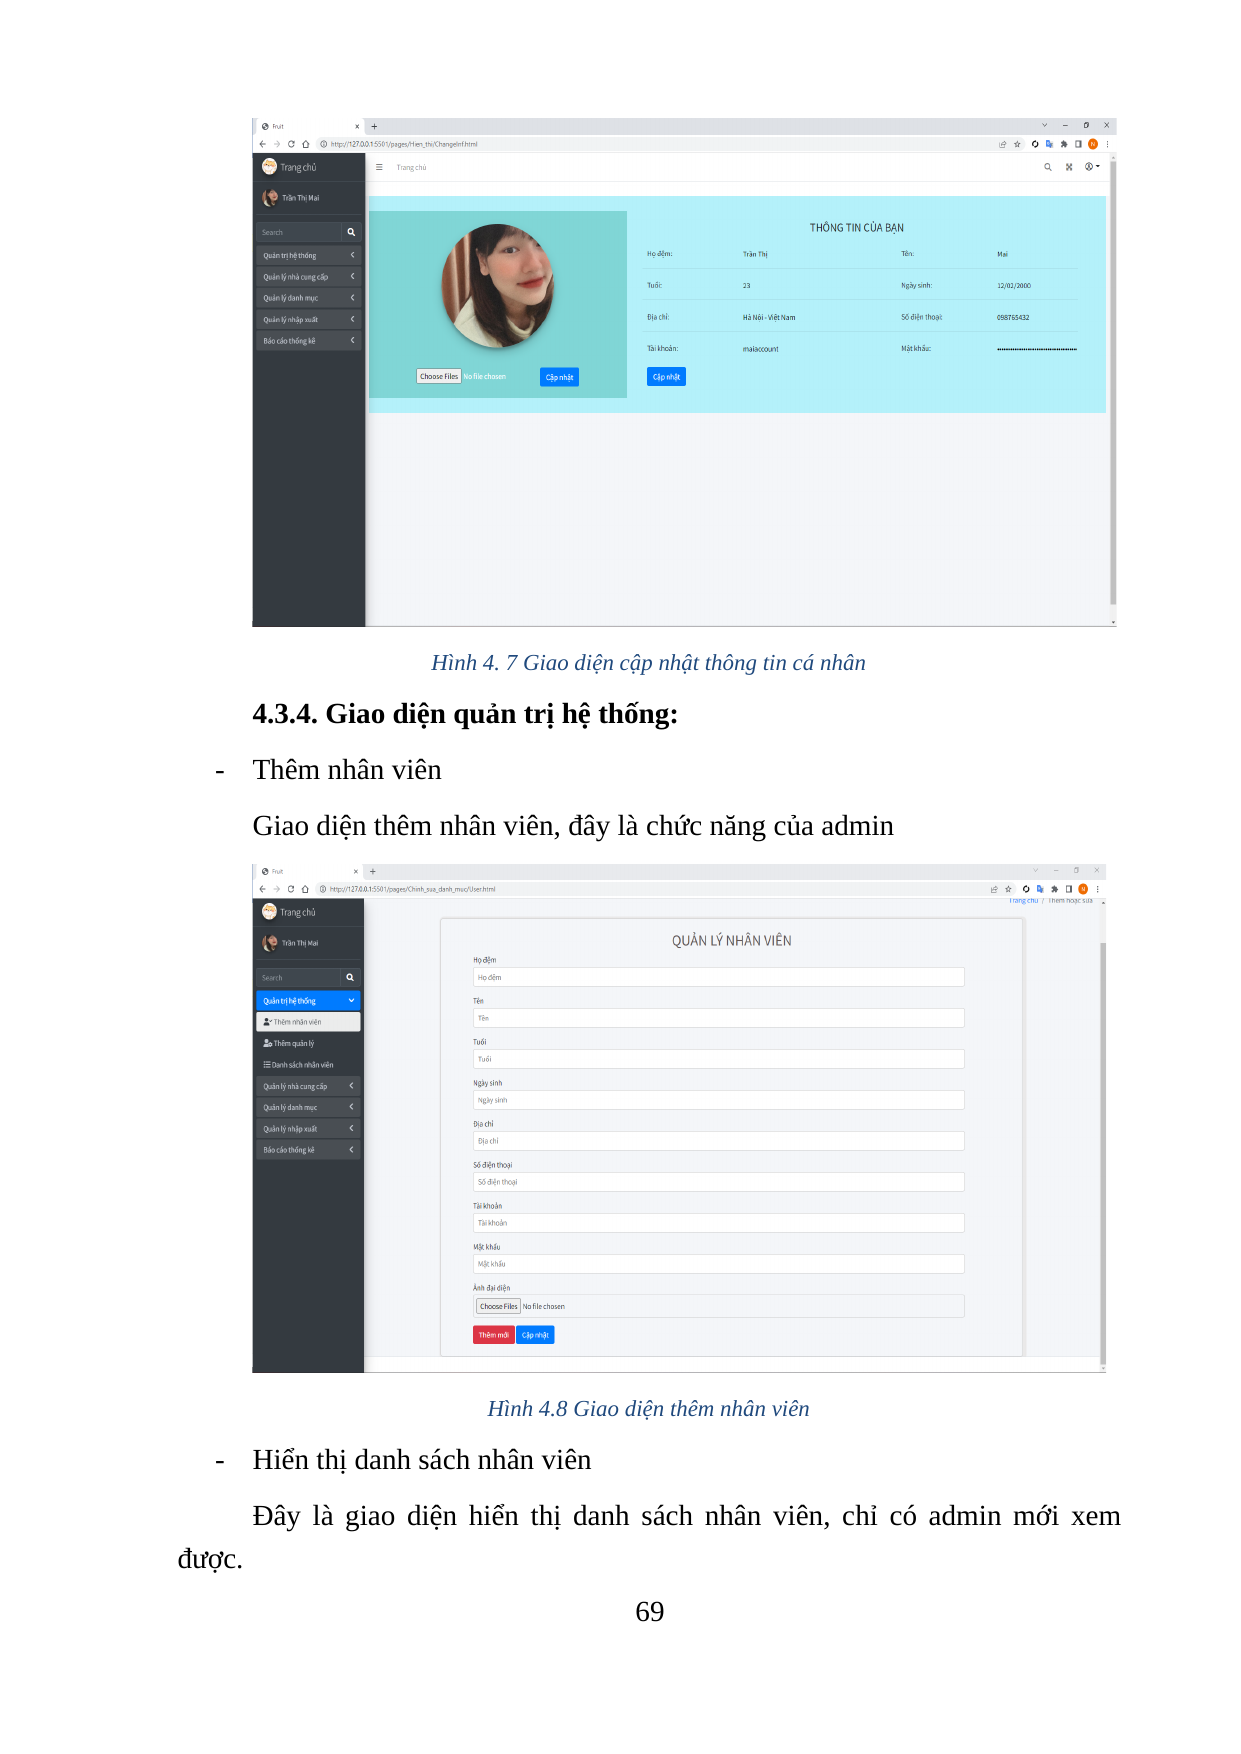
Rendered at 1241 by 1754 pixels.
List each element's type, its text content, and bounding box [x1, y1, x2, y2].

text Đây là giao diện hiển thị danh sách nhân viên, chỉ có admin mới xem được. [177, 1498, 1122, 1575]
list Thêm nhân viên [215, 752, 1122, 786]
subtitle Giao diện quản trị hệ thống: [177, 696, 1122, 729]
picture [252, 118, 1117, 627]
list Hiển thị danh sách nhân viên [215, 1442, 1122, 1475]
picture [252, 864, 1107, 1373]
text Giao diện thêm nhân viên, đây là chức năng của admin [177, 808, 1122, 842]
text Hình 4.8 Giao diện thêm nhân viên [177, 1395, 1122, 1421]
text Hình 4. 7 Giao diện cập nhật thông tin cá nhân [177, 649, 1122, 675]
